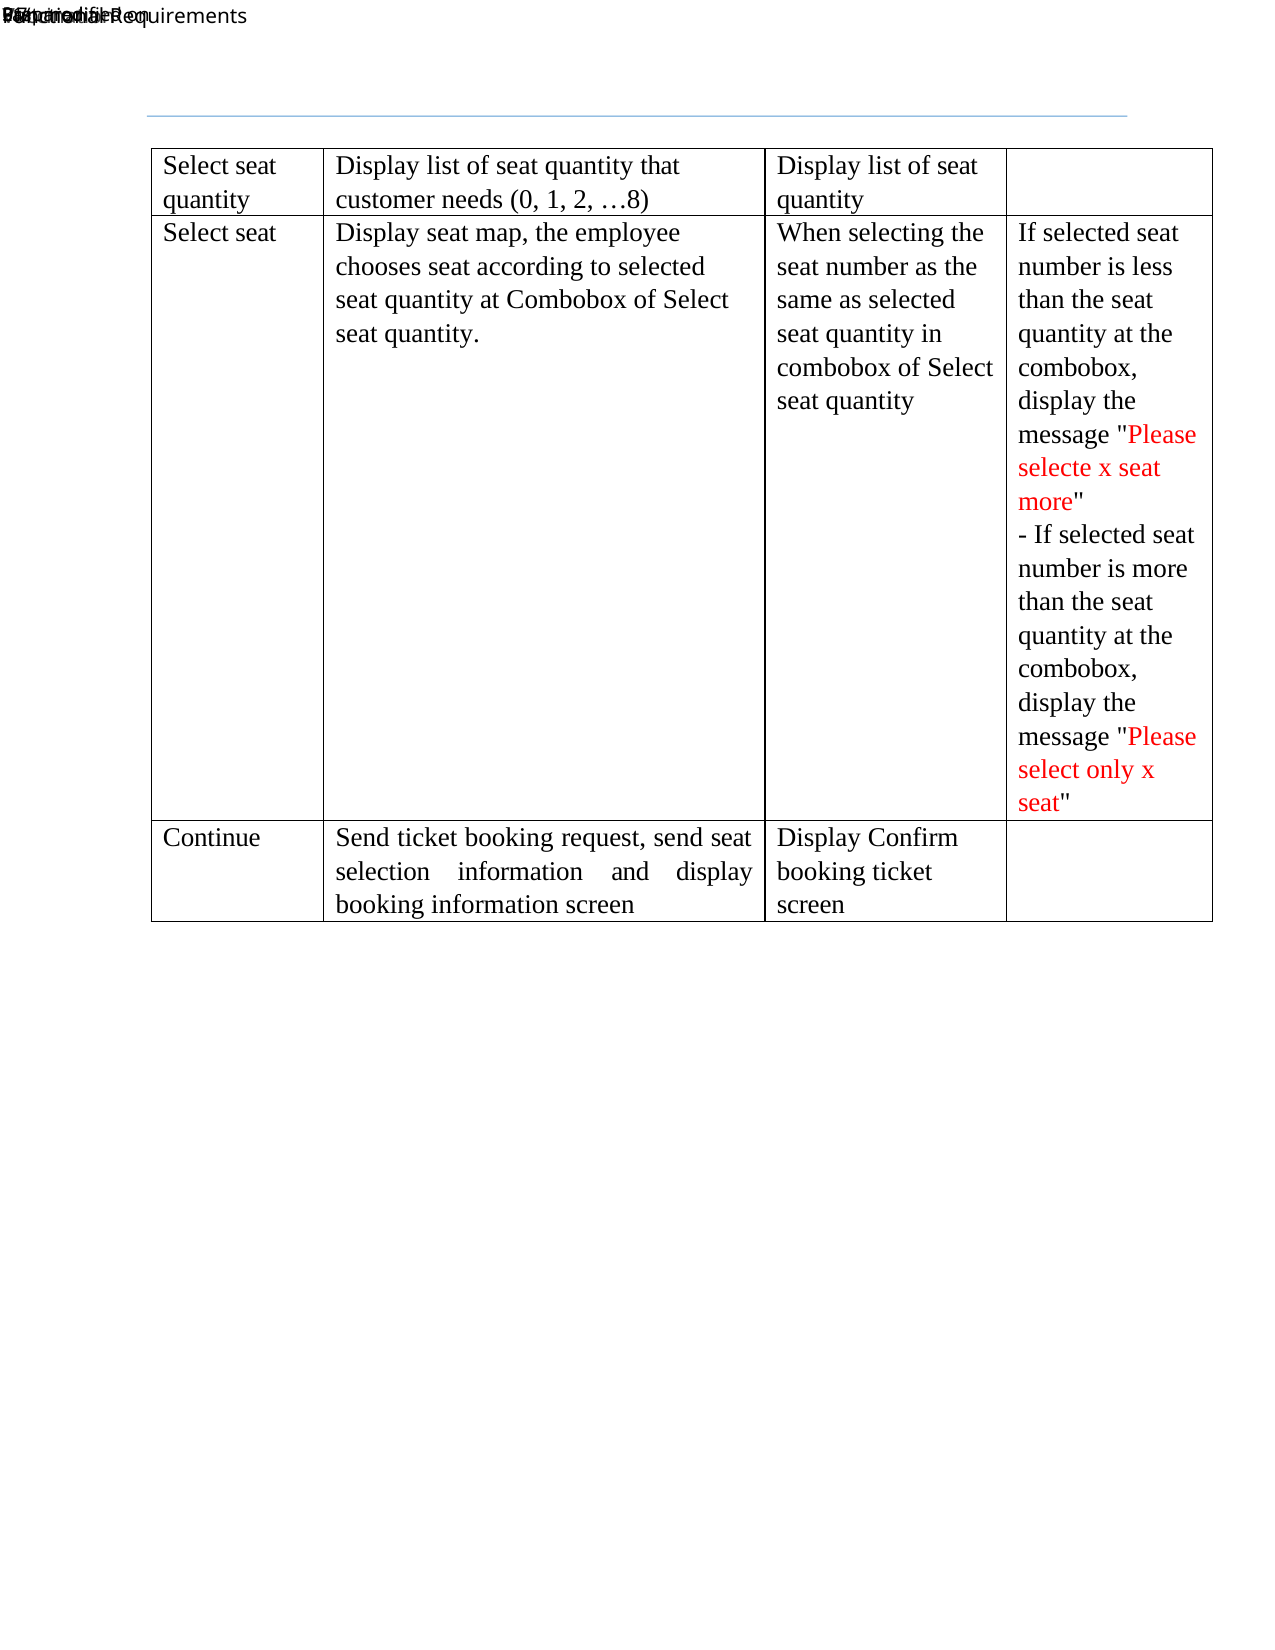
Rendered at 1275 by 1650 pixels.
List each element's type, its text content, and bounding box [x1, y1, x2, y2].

table_cell Select seat [152, 216, 323, 820]
table_cell [1007, 821, 1212, 921]
table_cell When selecting the seat number as the same as selected seat quantity in combobox of Select seat quantity [766, 216, 1006, 820]
table_header [1007, 149, 1212, 215]
table_header Select seat quantity [152, 149, 323, 215]
table_cell If selected seat number is less than the seat quantity at the combobox, display the message "Please selecte x seat more" - If selected seat number is more than the seat quantity at the combobox, display the message "Please select only x seat" [1007, 216, 1212, 820]
table_cell Display Confirm booking ticket screen [766, 821, 1006, 921]
table_cell Send ticket booking request, send seat selection information and display booking information screen [324, 821, 764, 921]
table_header Display list of seat quantity [766, 149, 1006, 215]
table_cell Continue [152, 821, 323, 921]
table_cell Display seat map, the employee chooses seat according to selected seat quantity at Combobox of Select seat quantity. [324, 216, 764, 820]
table_header Display list of seat quantity that customer needs (0, 1, 2, …8) [324, 149, 764, 215]
